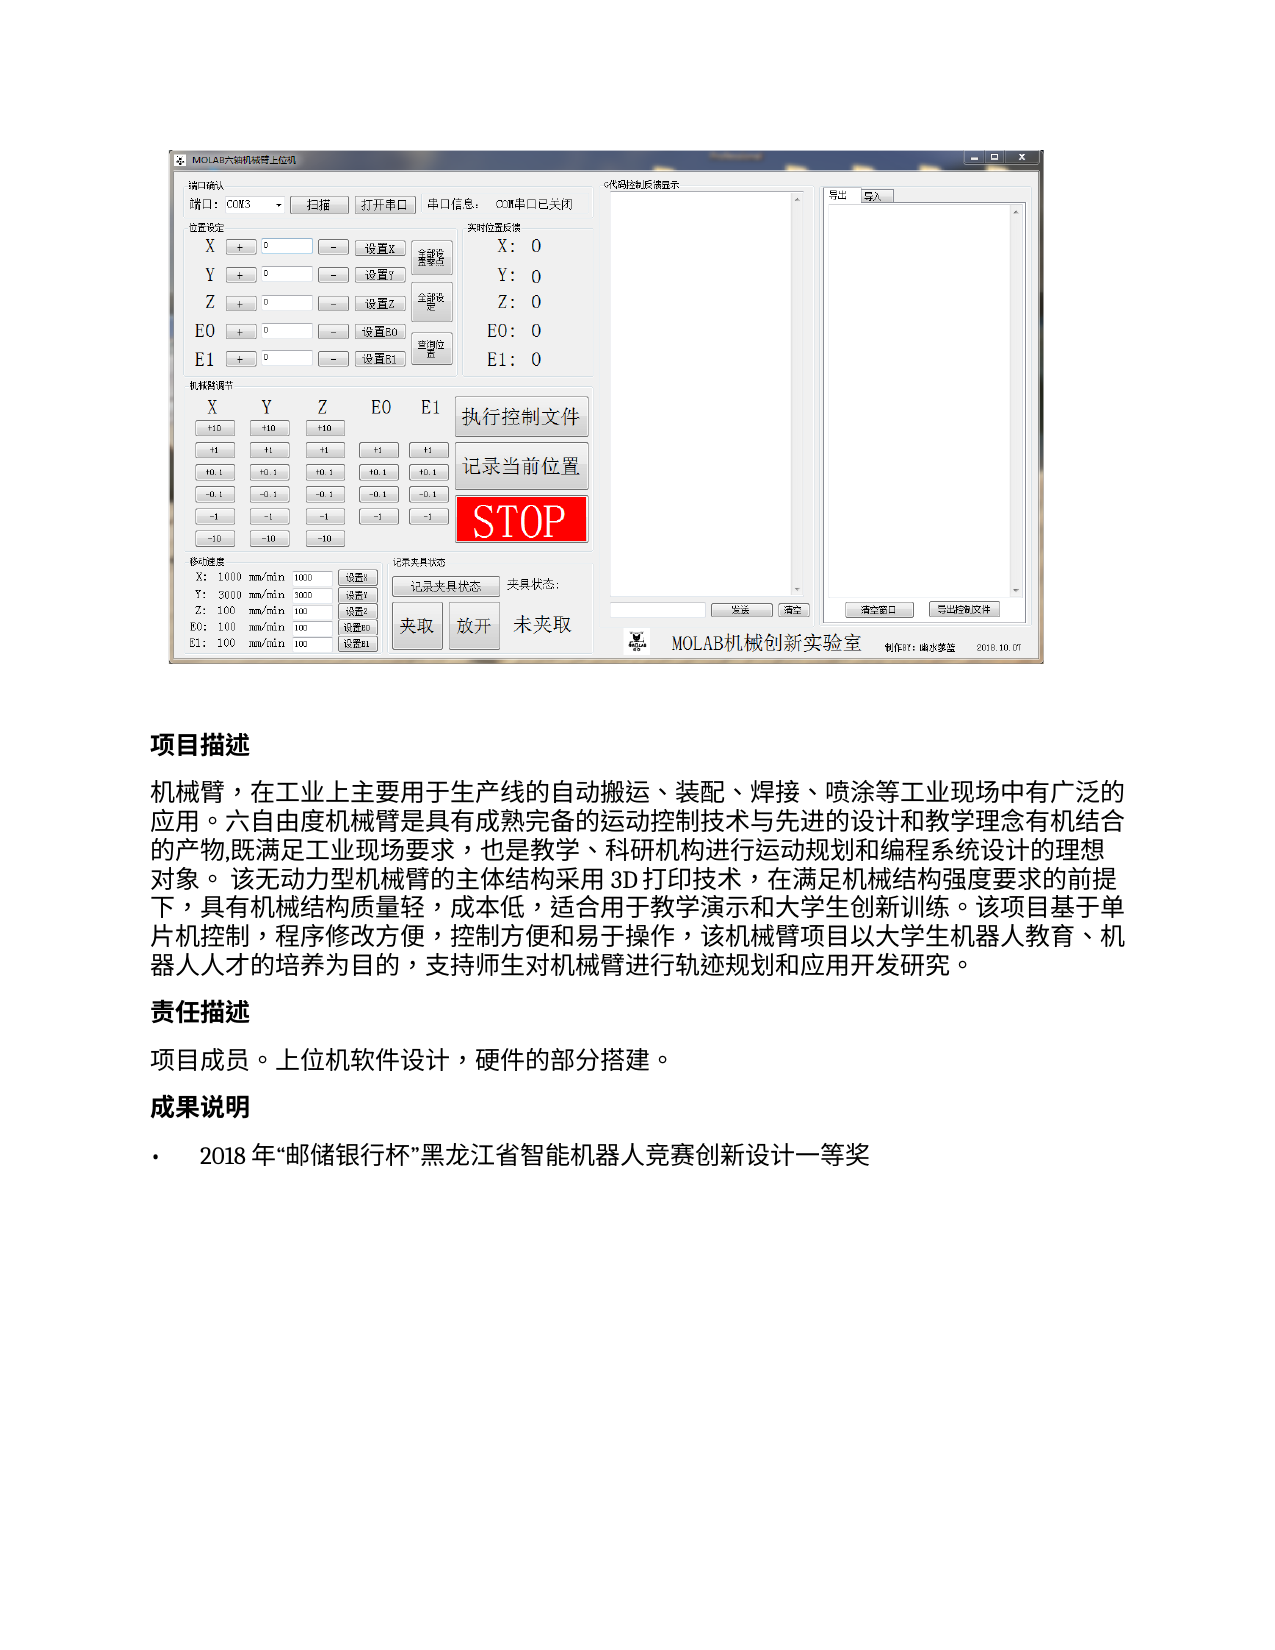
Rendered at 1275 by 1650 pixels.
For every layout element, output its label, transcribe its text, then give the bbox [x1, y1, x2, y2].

text 机械臂，在工业上主要用于生产线的自动搬运、装配、焊接、喷涂等工业现场中有广泛的应用。六自由度机械臂是具有成熟完备的运动控制技术与先进的设计和教学理念有机结合的产物,既满足工业现场要求，也是教学、科研机构进行运动规划和编程系统设计的理想对象。 该无动力型机械臂的主体结构采用3D打印技术，在满足机械结构强度要求的前提下，具有机械结构质量轻，成本低，适合用于教学演示和大学生创新训练。该项目基于单片机控制，程序修改方便，控制方便和易于操作，该机械臂项目以大学生机器人教育、机器人人才的培养为目的，支持师生对机械臂进行轨迹规划和应用开发研究。 [150, 779, 1125, 981]
text 责任描述 [150, 999, 1125, 1028]
picture [168, 150, 1044, 664]
list 2018年“邮储银行杯”黑龙江省智能机器人竞赛创新设计一等奖 [150, 1142, 1125, 1171]
text 成果说明 [150, 1094, 1125, 1123]
text 项目描述 [150, 732, 1125, 761]
text 项目成员。上位机软件设计，硬件的部分搭建。 [150, 1047, 1125, 1076]
